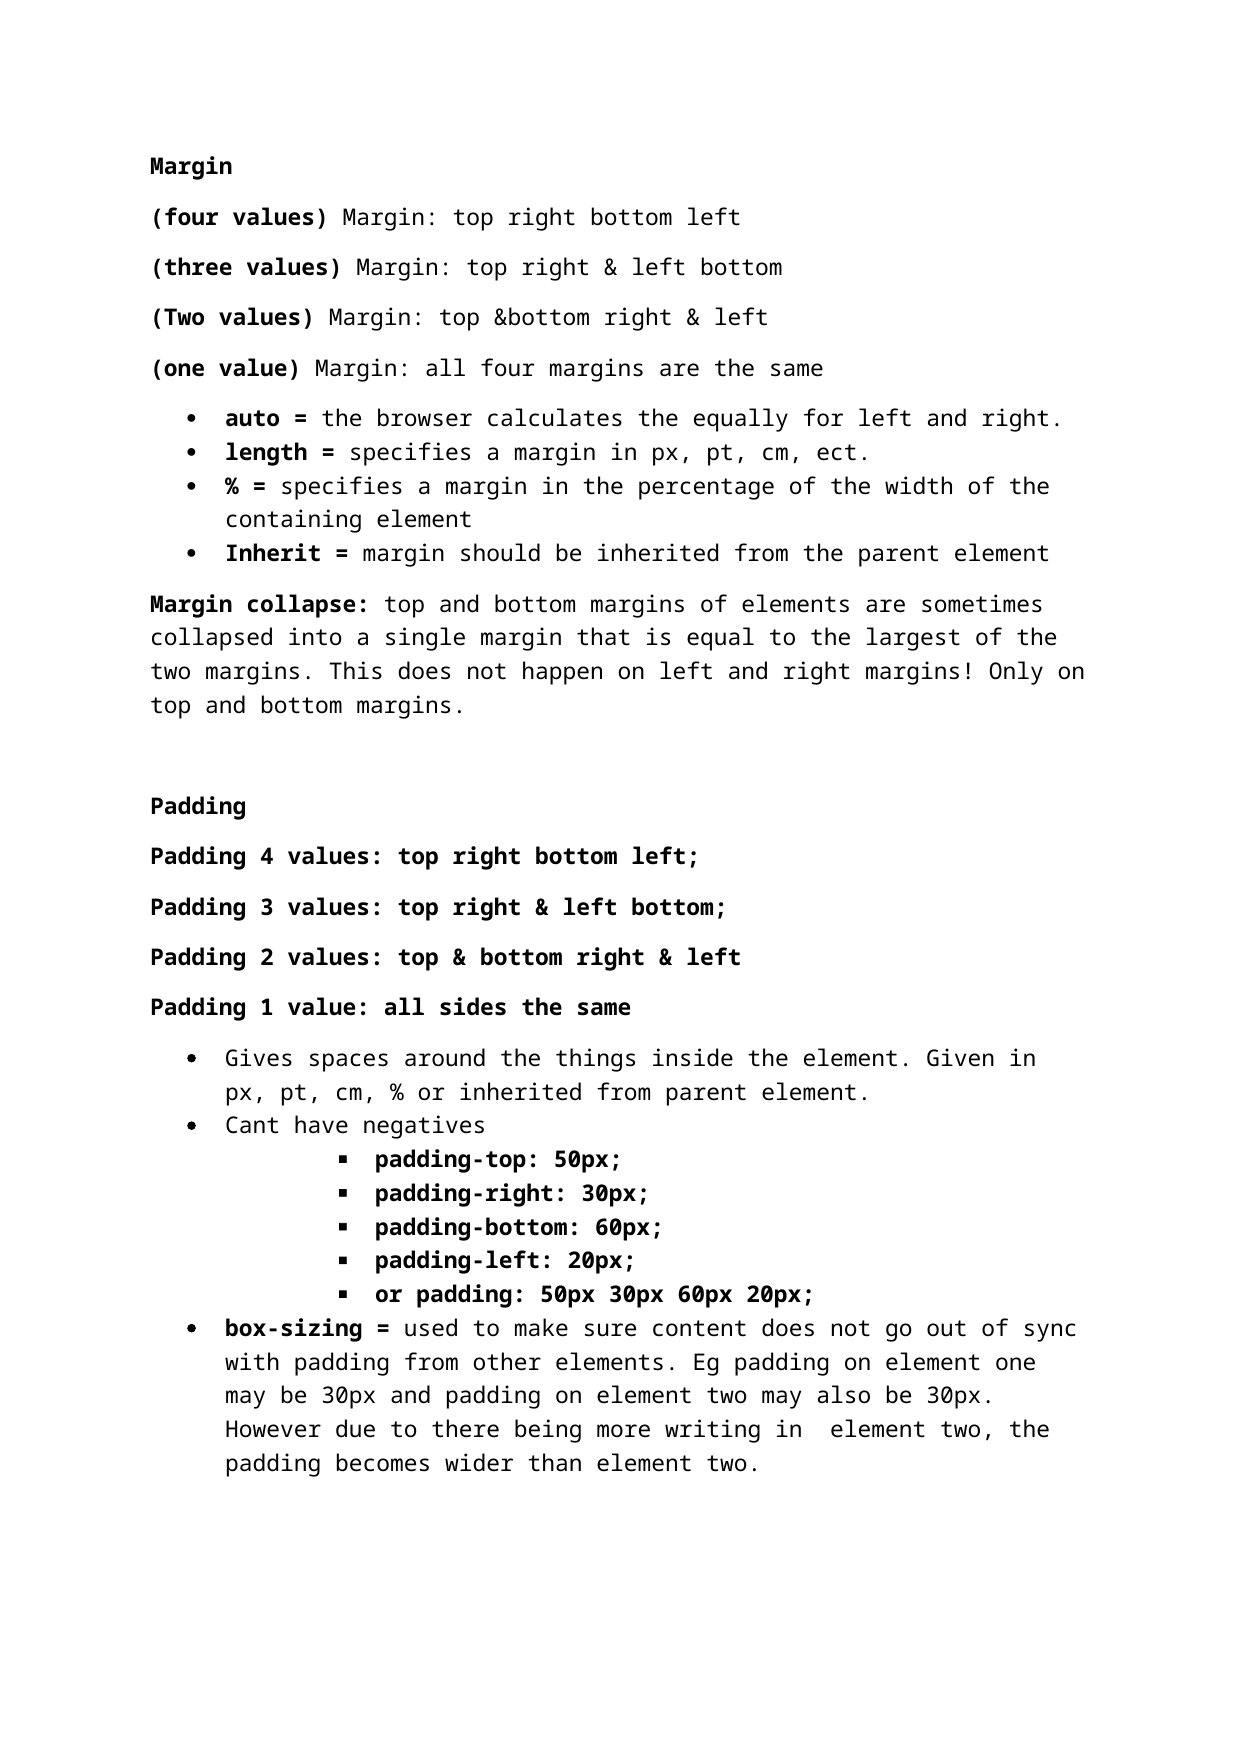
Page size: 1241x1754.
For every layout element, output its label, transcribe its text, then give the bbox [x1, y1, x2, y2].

text Padding [150, 789, 1090, 821]
text Padding 1 value: all sides the same [150, 991, 1090, 1022]
text Padding 2 values: top & bottom right & left [150, 941, 1090, 972]
list Cant have negatives [187, 1109, 1090, 1140]
text (Two values) Margin: top &bottom right & left [150, 301, 1090, 332]
list padding-left: 20px; [337, 1244, 1090, 1275]
text (one value) Margin: all four margins are the same [150, 352, 1090, 383]
list or padding: 50px 30px 60px 20px; [337, 1278, 1090, 1309]
list padding-top: 50px; [337, 1143, 1090, 1174]
text (three values) Margin: top right & left bottom [150, 251, 1090, 282]
list Gives spaces around the things inside the element. Given in px, pt, cm, % or inherited from parent element. [187, 1042, 1090, 1107]
list box-sizing = used to make sure content does not go out of sync with padding from other elements. Eg padding on element one may be 30px and padding on element two may also be 30px. However due to there being more writing in element two, the padding becomes wider than element two. [187, 1312, 1090, 1478]
list auto = the browser calculates the equally for left and right. [187, 402, 1090, 433]
list padding-right: 30px; [337, 1177, 1090, 1208]
text Padding 3 values: top right & left bottom; [150, 890, 1090, 922]
text (four values) Margin: top right bottom left [150, 200, 1090, 232]
list length = specifies a margin in px, pt, cm, ect. [187, 436, 1090, 467]
list % = specifies a margin in the percentage of the width of the containing element [187, 469, 1090, 534]
list padding-bottom: 60px; [337, 1210, 1090, 1242]
list Inherit = margin should be inherited from the parent element [187, 537, 1090, 568]
text Padding 4 values: top right bottom left; [150, 840, 1090, 871]
text Margin [150, 150, 1090, 181]
text Margin collapse: top and bottom margins of elements are sometimes collapsed into a single margin that is equal to the largest of the two margins. This does not happen on left and right margins! Only on top and bottom margins. [150, 587, 1090, 720]
